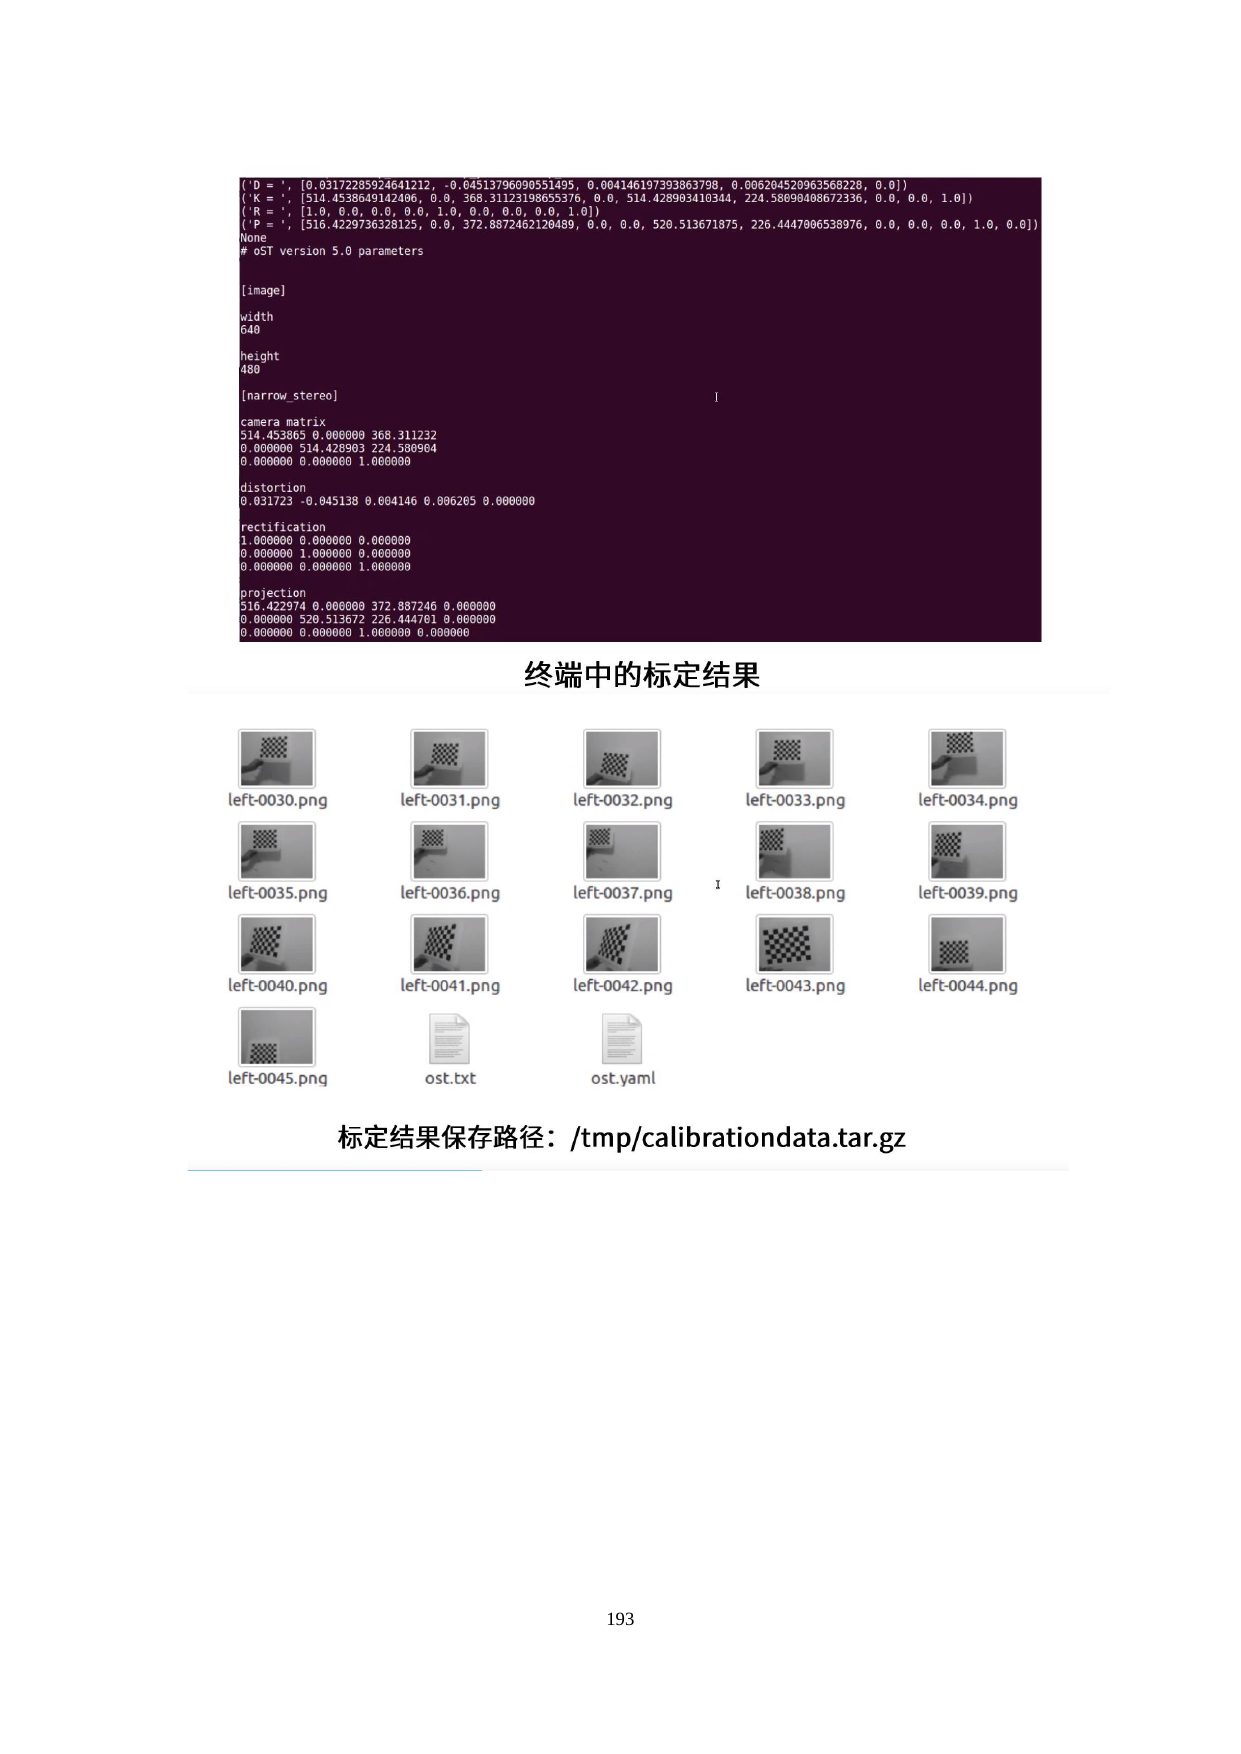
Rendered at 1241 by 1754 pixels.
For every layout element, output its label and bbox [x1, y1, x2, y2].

picture [187, 162, 1111, 694]
picture [187, 714, 1070, 1171]
